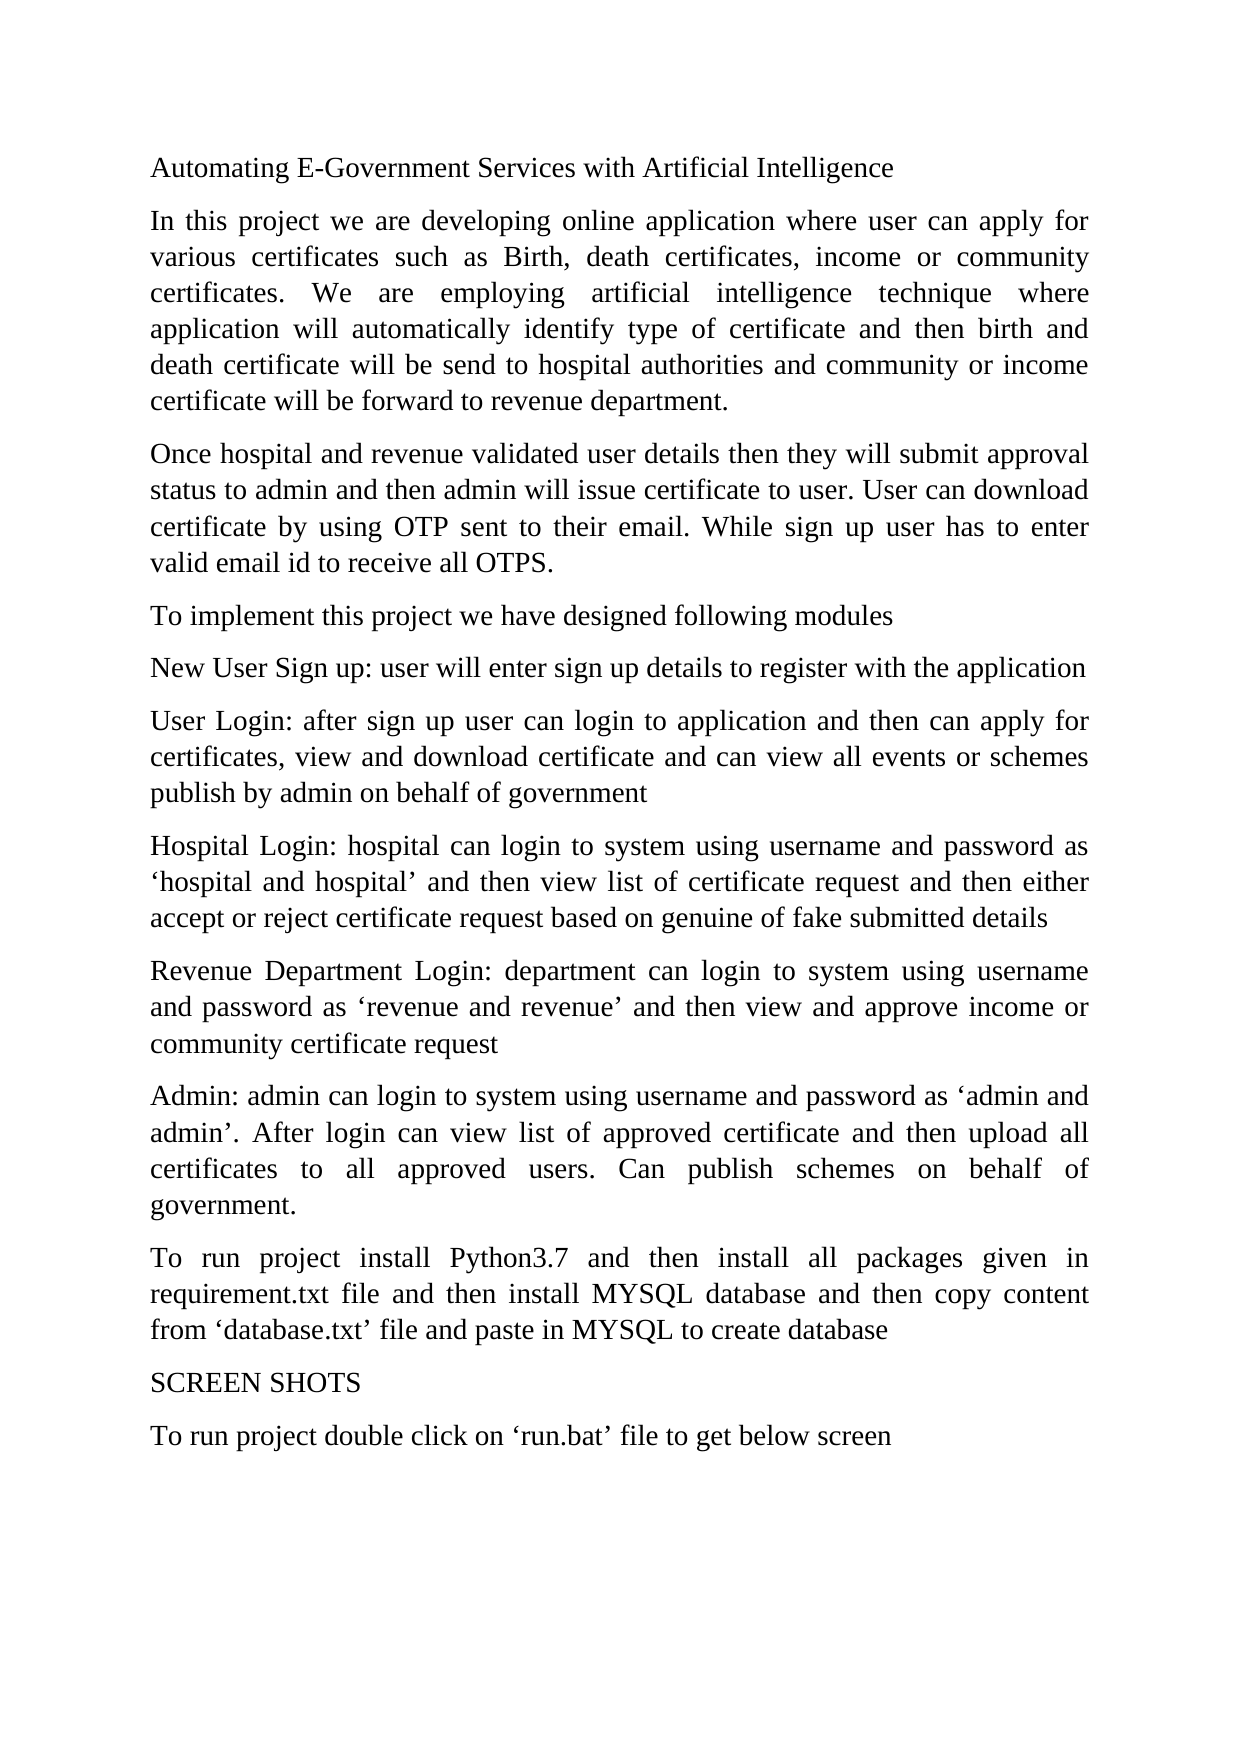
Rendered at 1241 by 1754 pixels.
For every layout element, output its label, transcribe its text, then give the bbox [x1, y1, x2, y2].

text To implement this project we have designed following modules [150, 598, 1090, 631]
text Admin: admin can login to system using username and password as ‘admin and admin’. After login can view list of approved certificate and then upload all certificates to all approved users. Can publish schemes on behalf of government. [150, 1078, 1090, 1221]
text New User Sign up: user will enter sign up details to register with the application [150, 650, 1090, 684]
text To run project double click on ‘run.bat’ file to get below screen [150, 1418, 1090, 1451]
text Hospital Login: hospital can login to system using username and password as ‘hospital and hospital’ and then view list of certificate request and then either accept or reject certificate request based on genuine of fake submitted details [150, 828, 1090, 934]
text Once hospital and revenue validated user details then they will submit approval status to admin and then admin will issue certificate to user. User can download certificate by using OTP sent to their email. While sign up user has to enter valid email id to receive all OTPS. [150, 436, 1090, 578]
text SCREEN SHOTS [150, 1365, 1090, 1398]
text In this project we are developing online application where user can apply for various certificates such as Birth, death certificates, income or community certificates. We are employing artificial intelligence technique where application will automatically identify type of certificate and then birth and death certificate will be send to hospital authorities and community or income certificate will be forward to revenue department. [150, 203, 1090, 417]
text Automating E-Government Services with Artificial Intelligence [150, 150, 1090, 183]
text Revenue Department Login: department can login to system using username and password as ‘revenue and revenue’ and then view and approve income or community certificate request [150, 953, 1090, 1059]
text User Login: after sign up user can login to application and then can apply for certificates, view and download certificate and can view all events or schemes publish by admin on behalf of government [150, 703, 1090, 809]
text To run project install Python3.7 and then install all packages given in requirement.txt file and then install MYSQL database and then copy content from ‘database.txt’ file and paste in MYSQL to create database [150, 1240, 1090, 1346]
